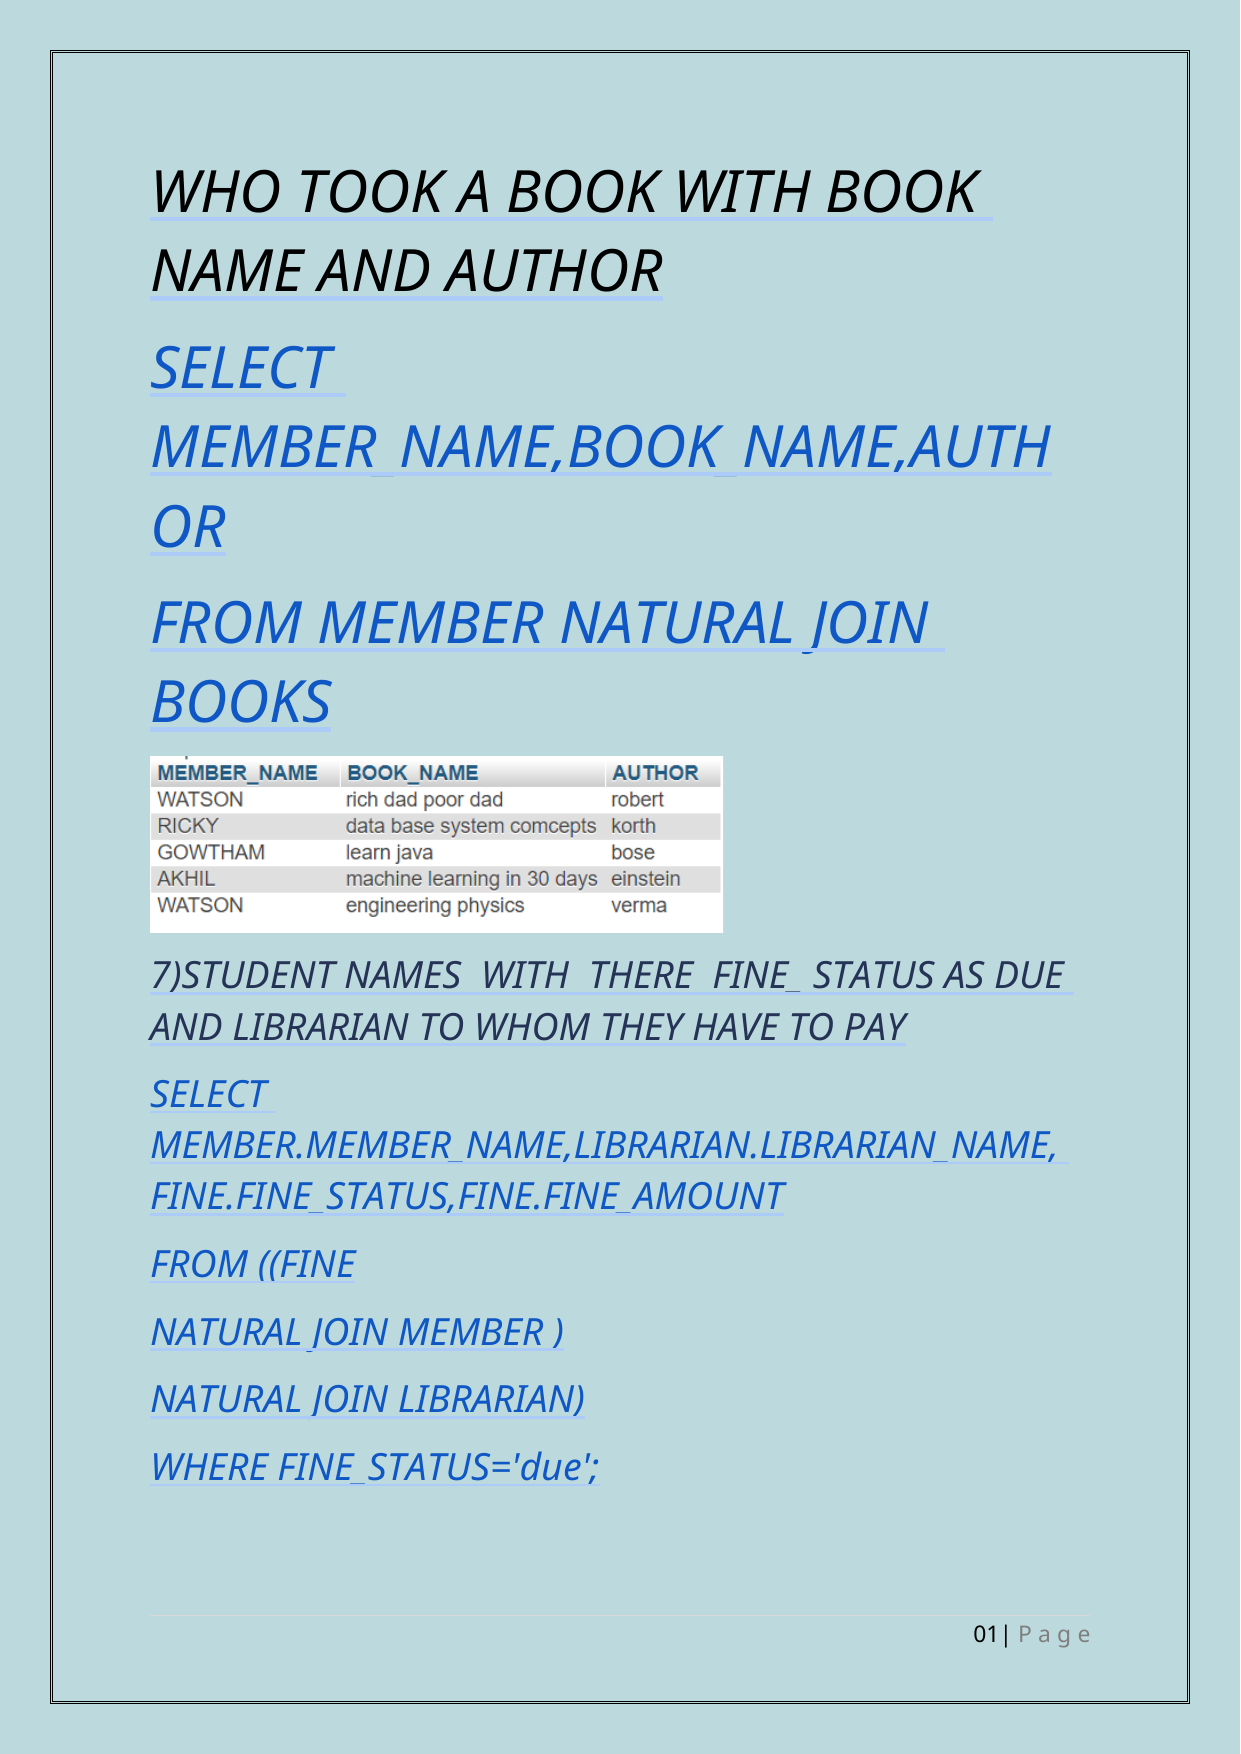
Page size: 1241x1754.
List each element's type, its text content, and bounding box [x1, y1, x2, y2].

text NATURAL JOIN LIBRARIAN) [150, 1373, 1090, 1424]
text SELECT MEMBER.MEMBER_NAME,LIBRARIAN.LIBRARIAN_NAME, FINE.FINE_STATUS,FINE.FINE_AMOUNT [150, 1068, 1090, 1221]
text WHERE FINE_STATUS='due'; [150, 1441, 1090, 1492]
picture [150, 756, 724, 933]
text NATURAL JOIN MEMBER ) [150, 1305, 1090, 1356]
text FROM ((FINE [150, 1237, 1090, 1288]
text WHO TOOK A BOOK WITH BOOK NAME AND AUTHOR [150, 150, 1090, 309]
text 7)STUDENT NAMES WITH THERE FINE_ STATUS AS DUE AND LIBRARIAN TO WHOM THEY HAVE TO PAY [150, 949, 1090, 1051]
text FROM MEMBER NATURAL JOIN BOOKS [150, 581, 1090, 740]
text SELECT MEMBER_NAME,BOOK_NAME,AUTHOR [150, 326, 1090, 564]
